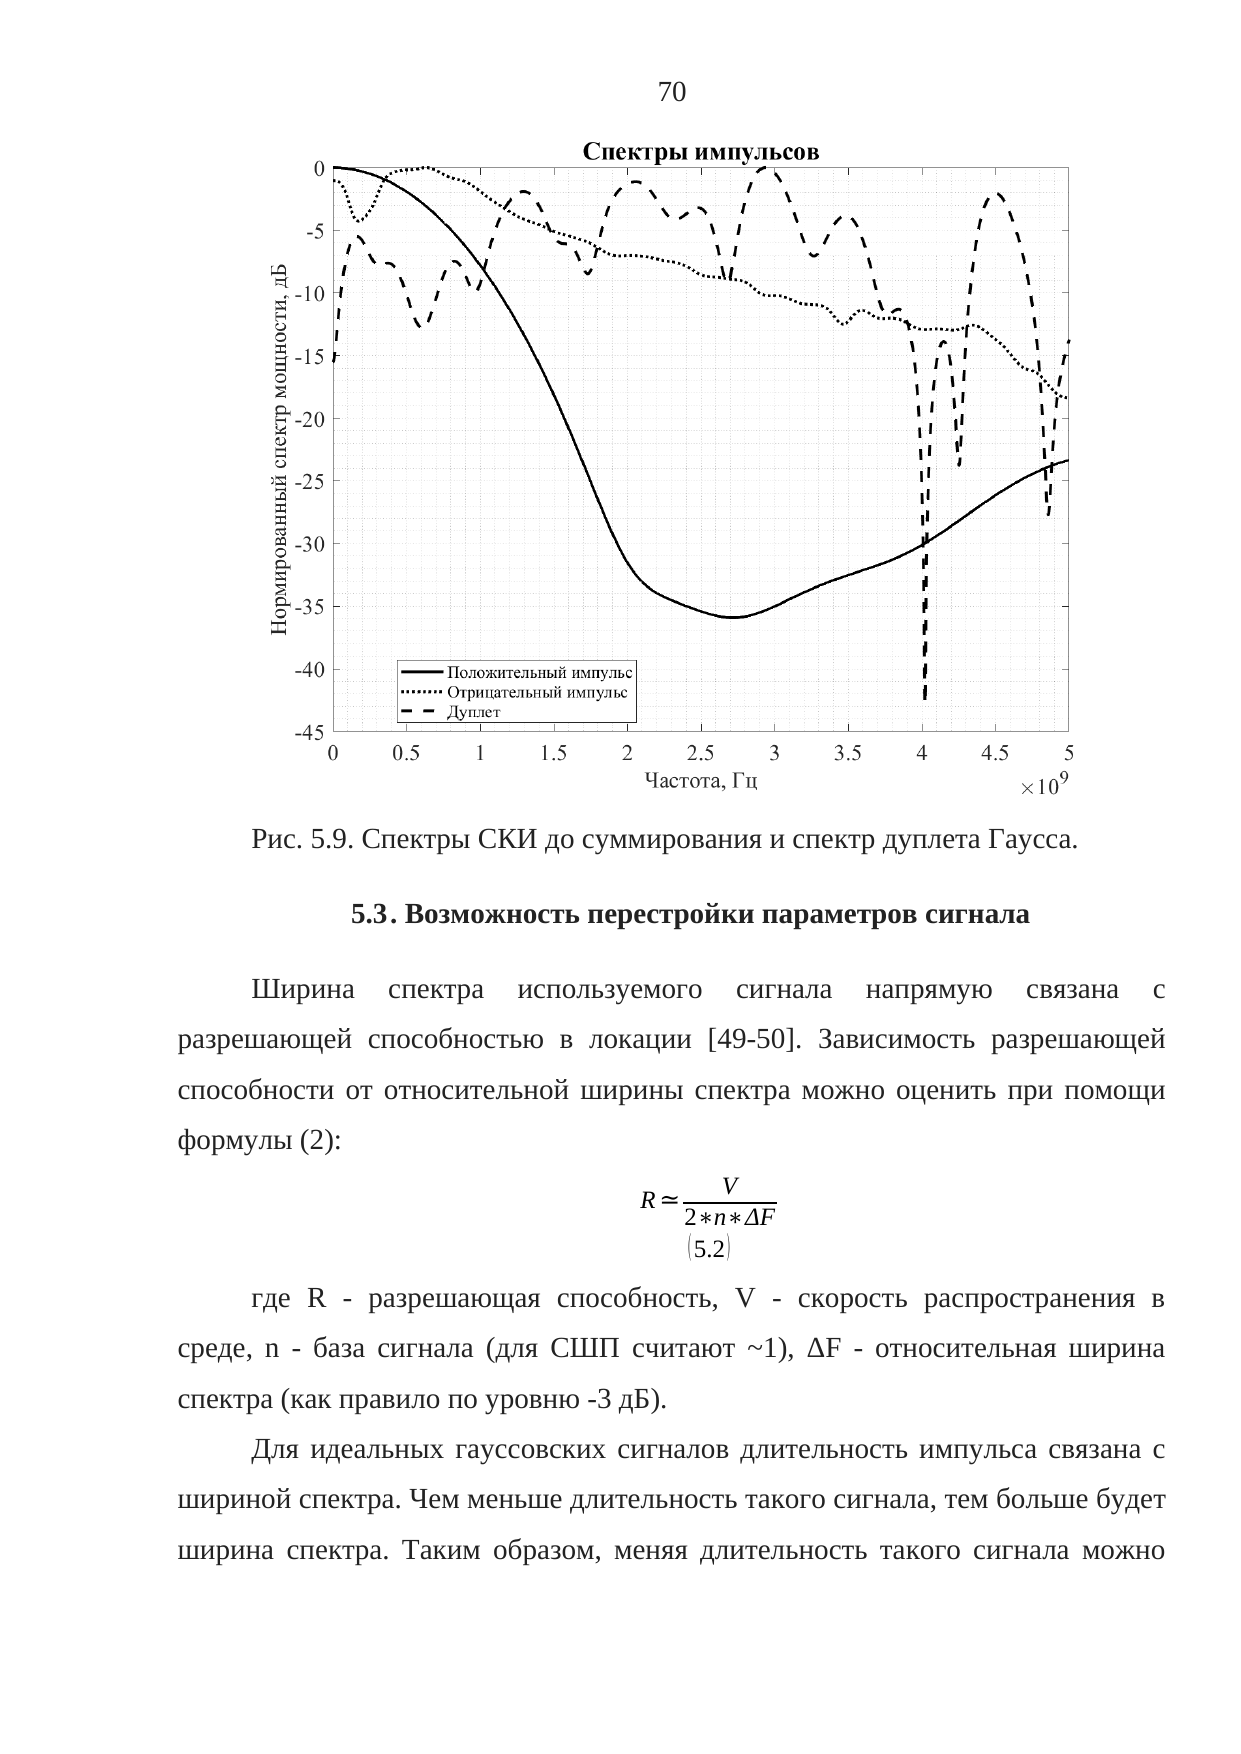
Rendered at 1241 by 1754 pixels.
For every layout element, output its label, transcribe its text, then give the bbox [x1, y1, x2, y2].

subtitle . Возможность перестройки параметров сигнала [215, 896, 1167, 929]
text Ширина спектра используемого сигнала напрямую связана с разрешающей способностью в локации [49-50]. Зависимость разрешающей способности от относительной ширины спектра можно оценить при помощи формулы (2): [177, 971, 1167, 1156]
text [177, 1431, 1167, 1565]
text Рис. 5.9. Спектры СКИ до суммирования и спектр дуплета Гаусса. [177, 821, 1167, 854]
text где R - разрешающая способность, V - скорость распространения в среде, n - база сигнала (для СШП считают ~1), ΔF - относительная ширина спектра (как правило по уровню -3 дБ). [177, 1280, 1167, 1414]
picture [269, 140, 1075, 796]
